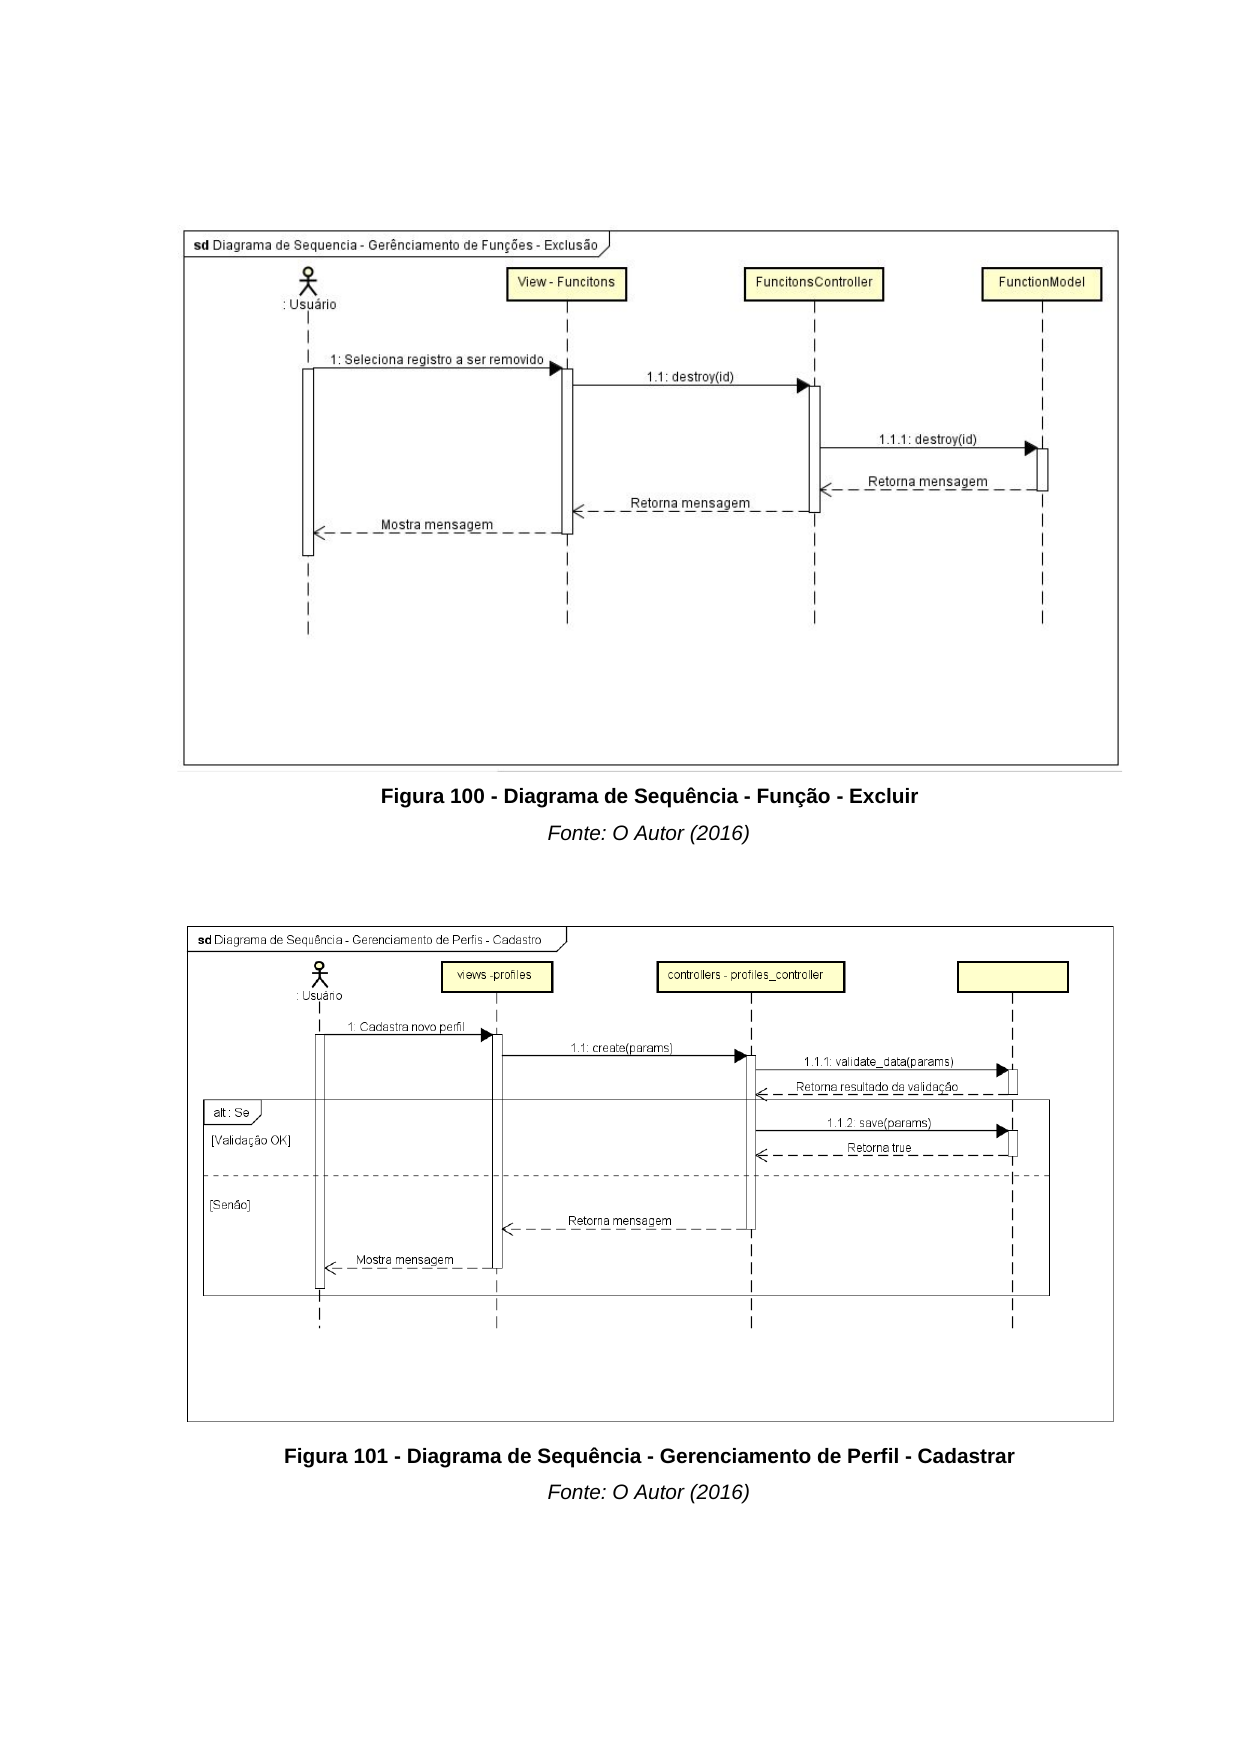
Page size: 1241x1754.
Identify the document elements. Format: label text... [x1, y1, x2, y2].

text Figura 101 - Diagrama de Sequência - Gerenciamento de Perfil - Cadastrar [177, 1443, 1122, 1467]
text Figura 100 - Diagrama de Sequência - Função - Excluir [177, 784, 1122, 808]
picture [177, 916, 1123, 1431]
text Fonte: O Autor (2016) [177, 821, 1122, 844]
text Fonte: O Autor (2016) [177, 1480, 1122, 1504]
picture [177, 225, 1123, 772]
